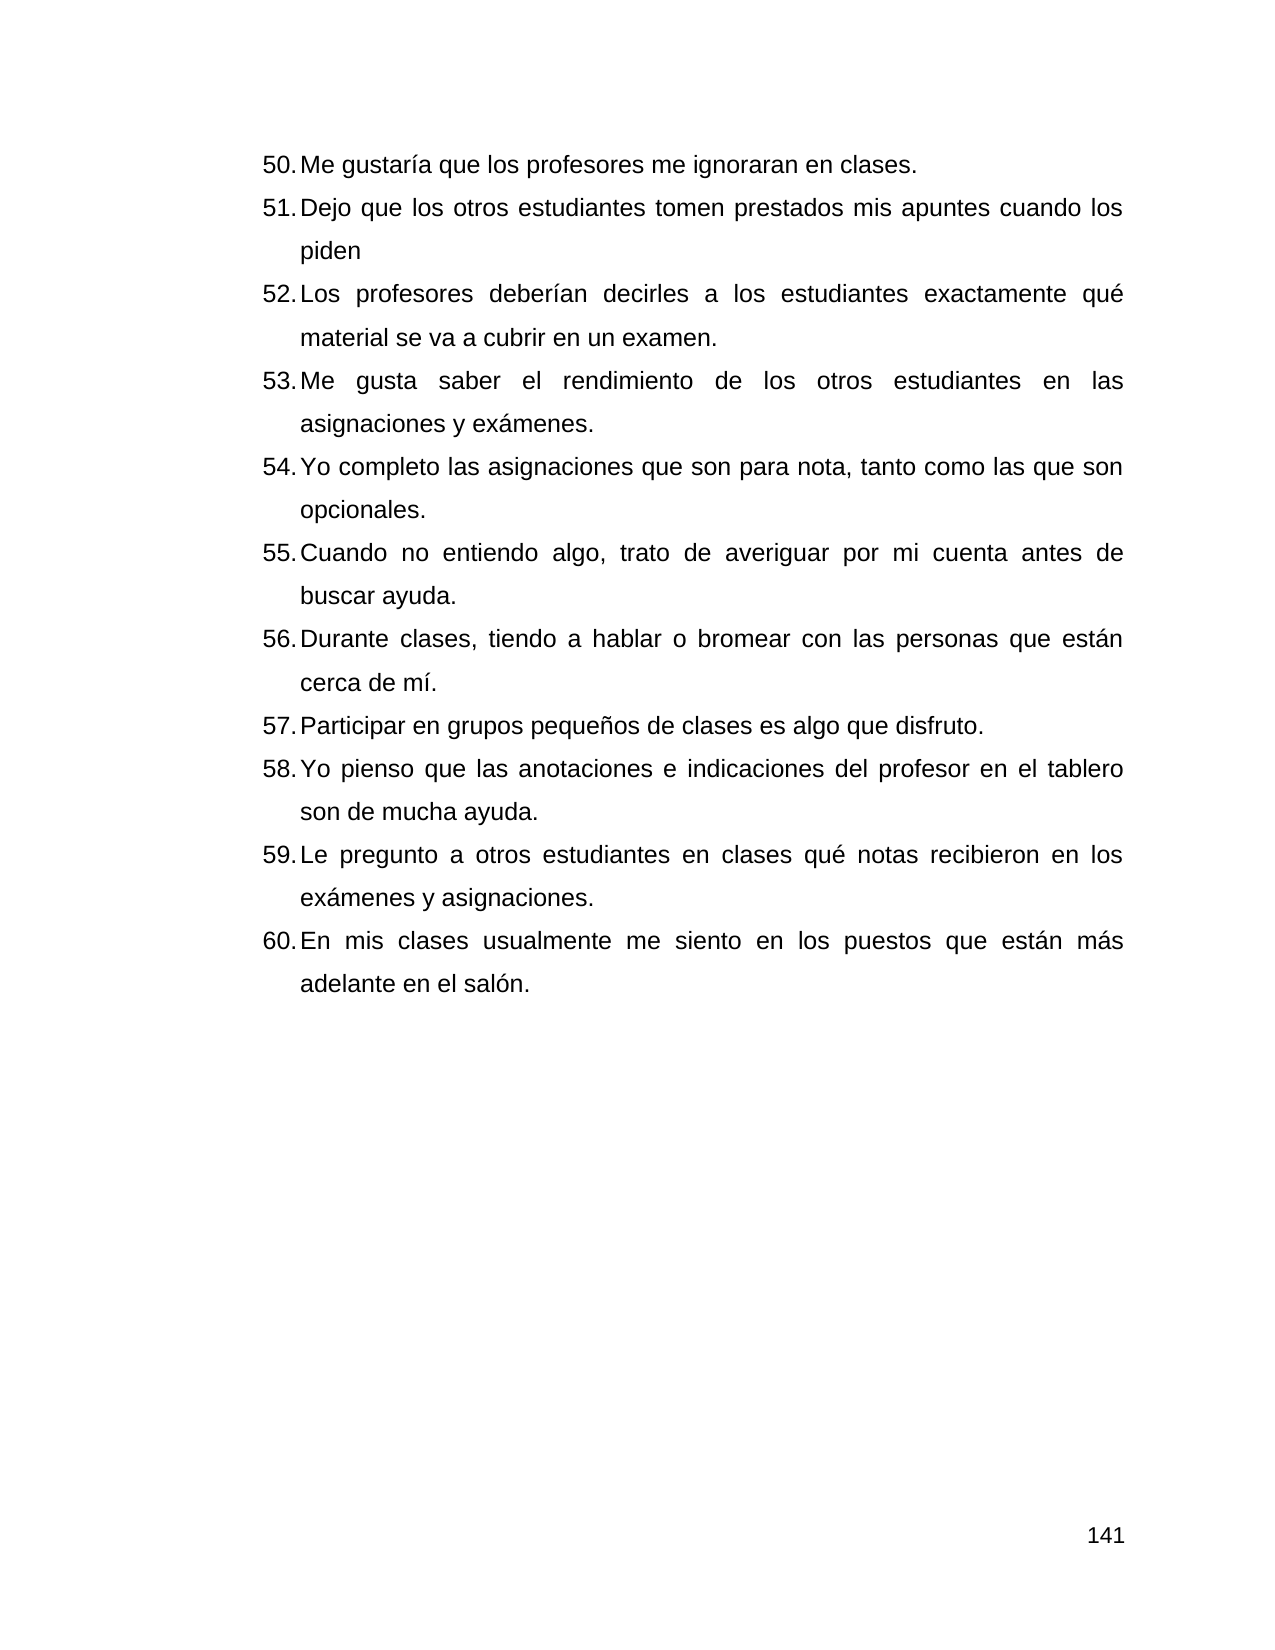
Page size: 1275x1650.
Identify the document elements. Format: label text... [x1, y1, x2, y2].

list Me gusta saber el rendimiento de los otros estudiantes en las asignaciones y exámenes. [262, 366, 1125, 437]
list En mis clases usualmente me siento en los puestos que están más adelante en el salón. [262, 926, 1125, 998]
list Dejo que los otros estudiantes tomen prestados mis apuntes cuando los piden [262, 193, 1125, 265]
list Le pregunto a otros estudiantes en clases qué notas recibieron en los exámenes y asignaciones. [262, 840, 1125, 912]
list Durante clases, tiendo a hablar o bromear con las personas que están cerca de mí. [262, 624, 1125, 696]
list Yo completo las asignaciones que son para nota, tanto como las que son opcionales. [262, 452, 1125, 524]
list Los profesores deberían decirles a los estudiantes exactamente qué material se va a cubrir en un examen. [262, 279, 1125, 351]
list Me gustaría que los profesores me ignoraran en clases. [262, 150, 1125, 179]
list Participar en grupos pequeños de clases es algo que disfruto. [262, 711, 1125, 739]
list Yo pienso que las anotaciones e indicaciones del profesor en el tablero son de mucha ayuda. [262, 754, 1125, 826]
list Cuando no entiendo algo, trato de averiguar por mi cuenta antes de buscar ayuda. [262, 538, 1125, 610]
